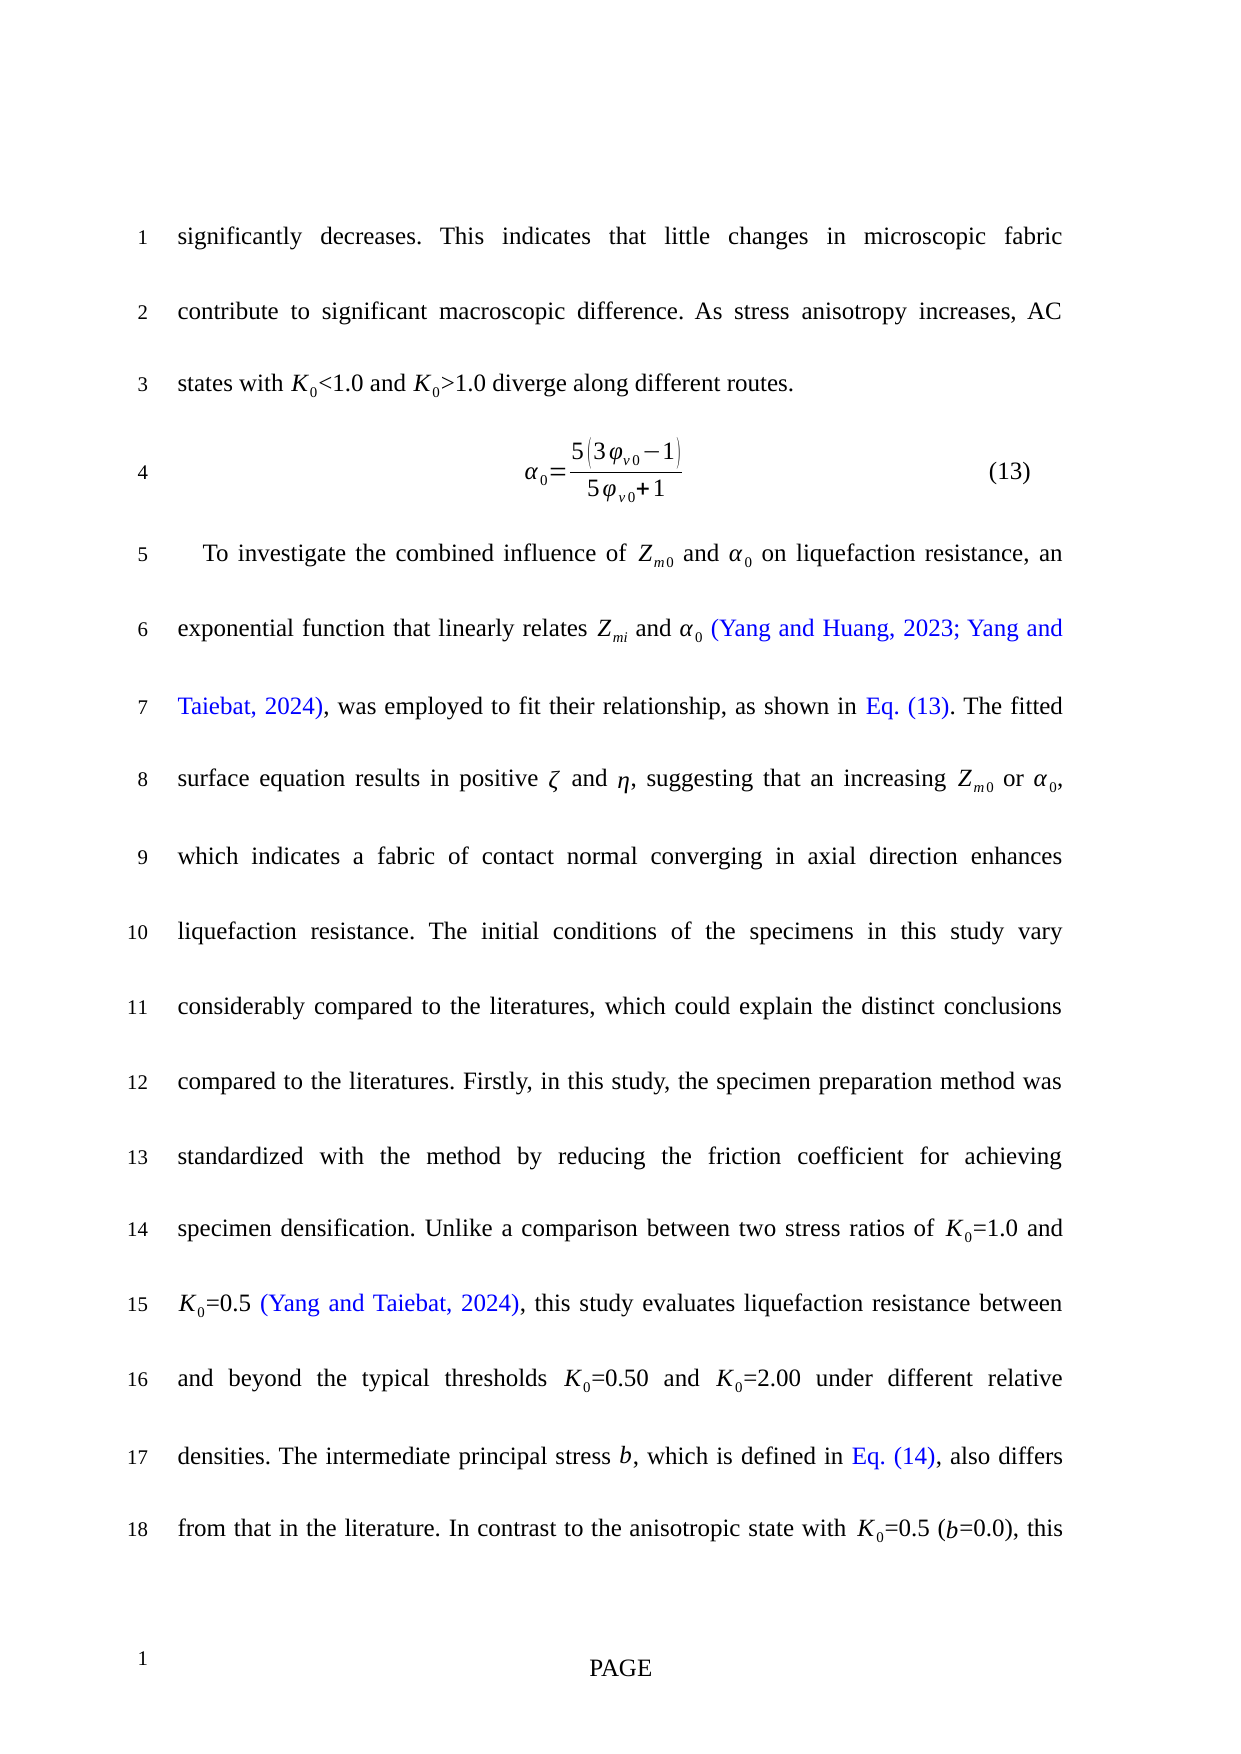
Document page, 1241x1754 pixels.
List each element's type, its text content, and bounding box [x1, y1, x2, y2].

text (13) [177, 433, 1063, 508]
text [177, 537, 1063, 1549]
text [177, 217, 1063, 404]
